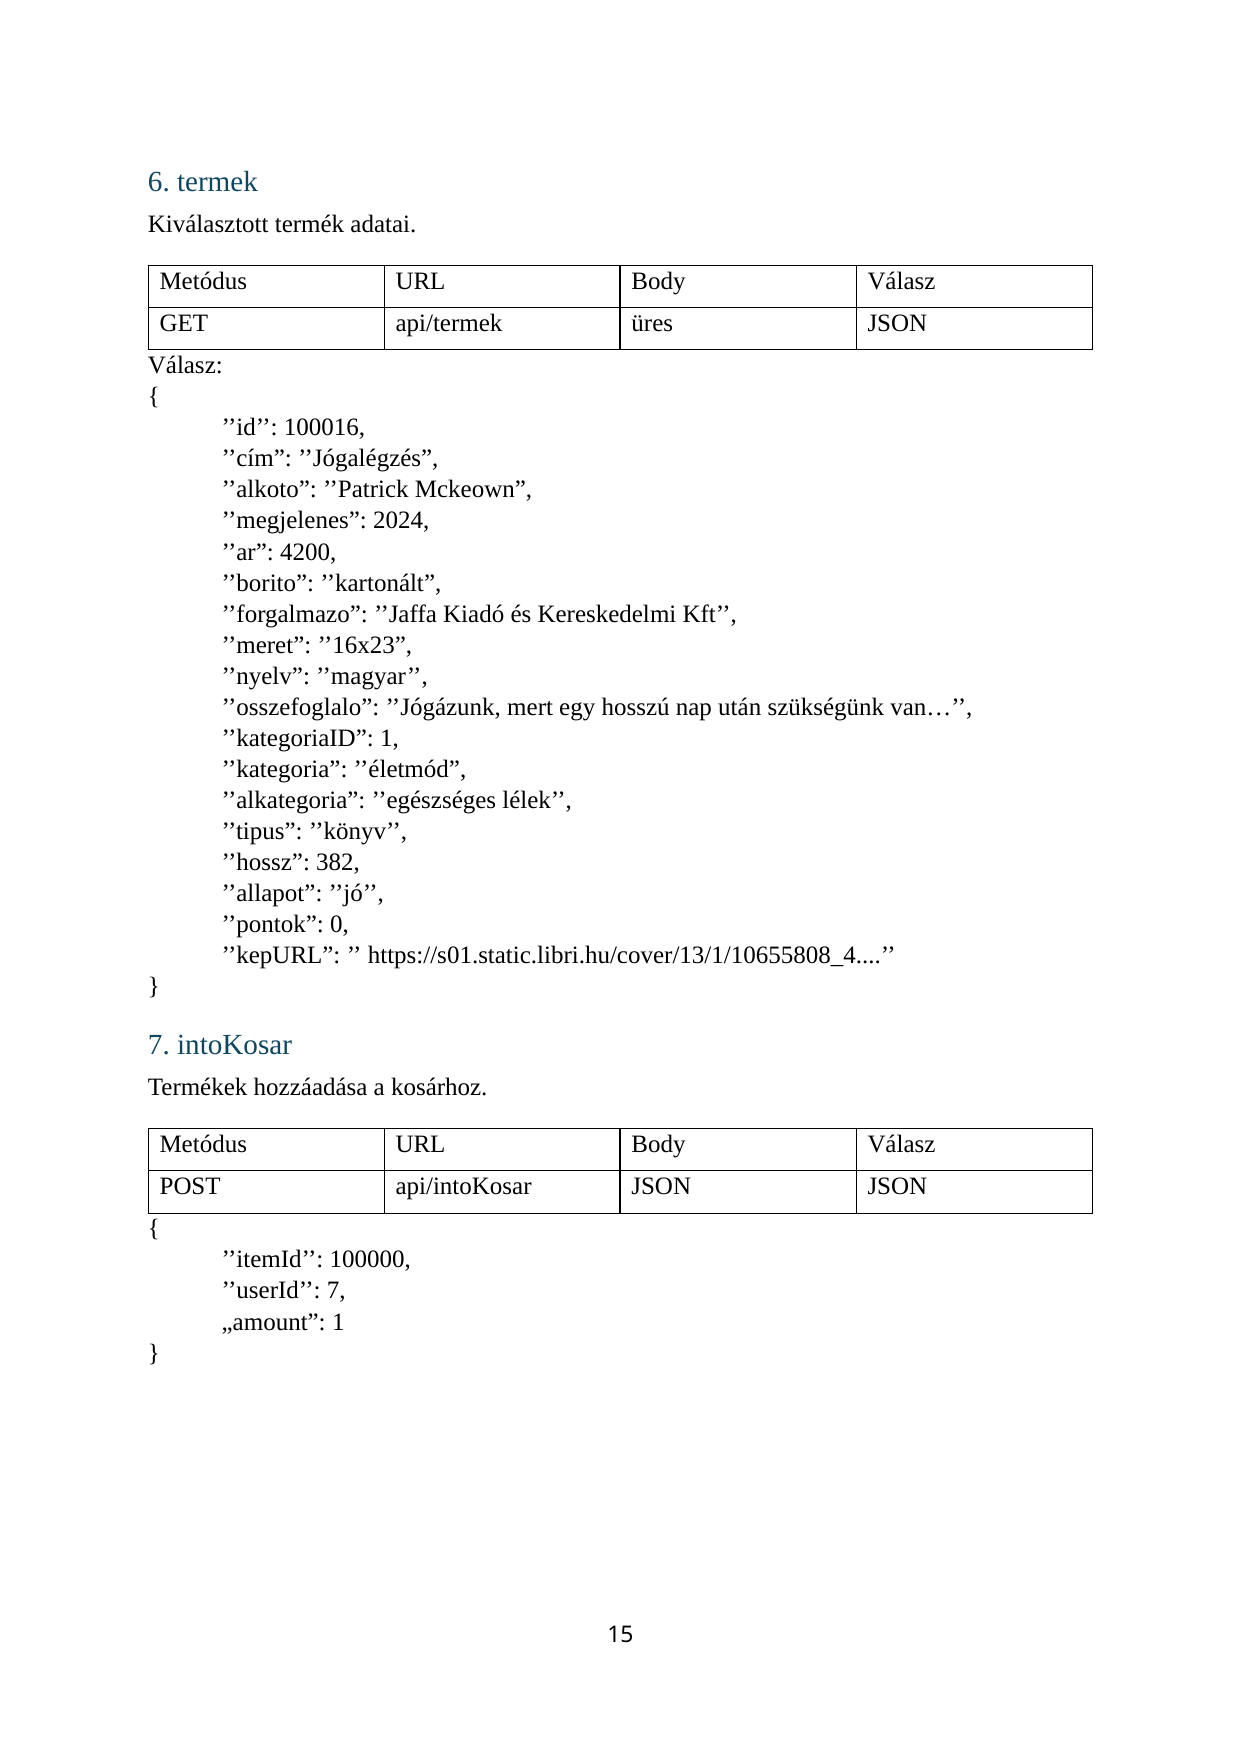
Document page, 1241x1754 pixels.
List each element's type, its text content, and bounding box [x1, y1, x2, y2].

text ’’ar”: 4200, [148, 537, 1093, 565]
text ’’kepURL”: ’’ https://s01.static.libri.hu/cover/13/1/10655808_4....’’ [368, 940, 1093, 969]
text ’’alkategoria”: ’’egészséges lélek’’, [148, 785, 1093, 814]
text { [148, 1214, 1093, 1242]
text ’’forgalmazo”: ’’Jaffa Kiadó és Kereskedelmi Kft’’, [148, 599, 1093, 627]
table_header Body [621, 1129, 856, 1170]
table_cell api/intoKosar [385, 1171, 619, 1212]
text ’’hossz”: 382, [148, 847, 1093, 876]
text ’’meret”: ’’16x23”, [148, 630, 1093, 658]
text ’’userId’’: 7, [148, 1276, 1093, 1304]
text ’’borito”: ’’kartonált”, [148, 568, 1093, 596]
table_cell POST [149, 1171, 384, 1212]
text ’’alkoto”: ’’Patrick Mckeown”, [148, 474, 1093, 503]
table_cell api/termek [385, 308, 619, 349]
text } [148, 1338, 1093, 1366]
table_cell üres [621, 308, 856, 349]
text ’’tipus”: ’’könyv’’, [148, 816, 1093, 845]
text ’’cím”: ’’Jógalégzés”, [148, 443, 1093, 472]
text ’’kategoria”: ’’életmód”, [148, 754, 1093, 783]
subtitle 7. intoKosar [148, 1027, 1093, 1061]
text } [148, 971, 1093, 1000]
text { [148, 381, 1093, 410]
text ’’id’’: 100016, [148, 412, 1093, 441]
text ’’pontok”: 0, [148, 909, 1093, 938]
table_cell JSON [857, 1171, 1092, 1212]
text ’’allapot”: ’’jó’’, [148, 878, 1093, 907]
table_header Body [621, 266, 856, 307]
subtitle 6. termek [148, 164, 1093, 198]
table_header Metódus [149, 266, 384, 307]
table_header URL [385, 266, 619, 307]
text Kiválasztott termék adatai. [148, 209, 1093, 237]
text ’’itemId’’: 100000, [148, 1244, 1093, 1273]
text Termékek hozzáadása a kosárhoz. [148, 1072, 1093, 1101]
table_header URL [385, 1129, 619, 1170]
text Válasz: [148, 350, 1093, 379]
table_header Metódus [149, 1129, 384, 1170]
text ’’kategoriaID”: 1, [148, 723, 1093, 752]
table_header Válasz [857, 266, 1092, 307]
table_cell GET [149, 308, 384, 349]
text ’’nyelv”: ’’magyar’’, [148, 661, 1093, 689]
table_cell JSON [621, 1171, 856, 1212]
text ’’osszefoglalo”: ’’Jógázunk, mert egy hosszú nap után szükségünk van…’’, [148, 692, 1093, 721]
table_header Válasz [857, 1129, 1092, 1170]
text „amount”: 1 [148, 1307, 1093, 1335]
text ’’kepURL”: ’’ https://s01.static.libri.hu/cover/13/1/10655808_4....’’ [148, 940, 361, 969]
text ’’megjelenes”: 2024, [148, 506, 1093, 534]
table_cell JSON [857, 308, 1092, 349]
